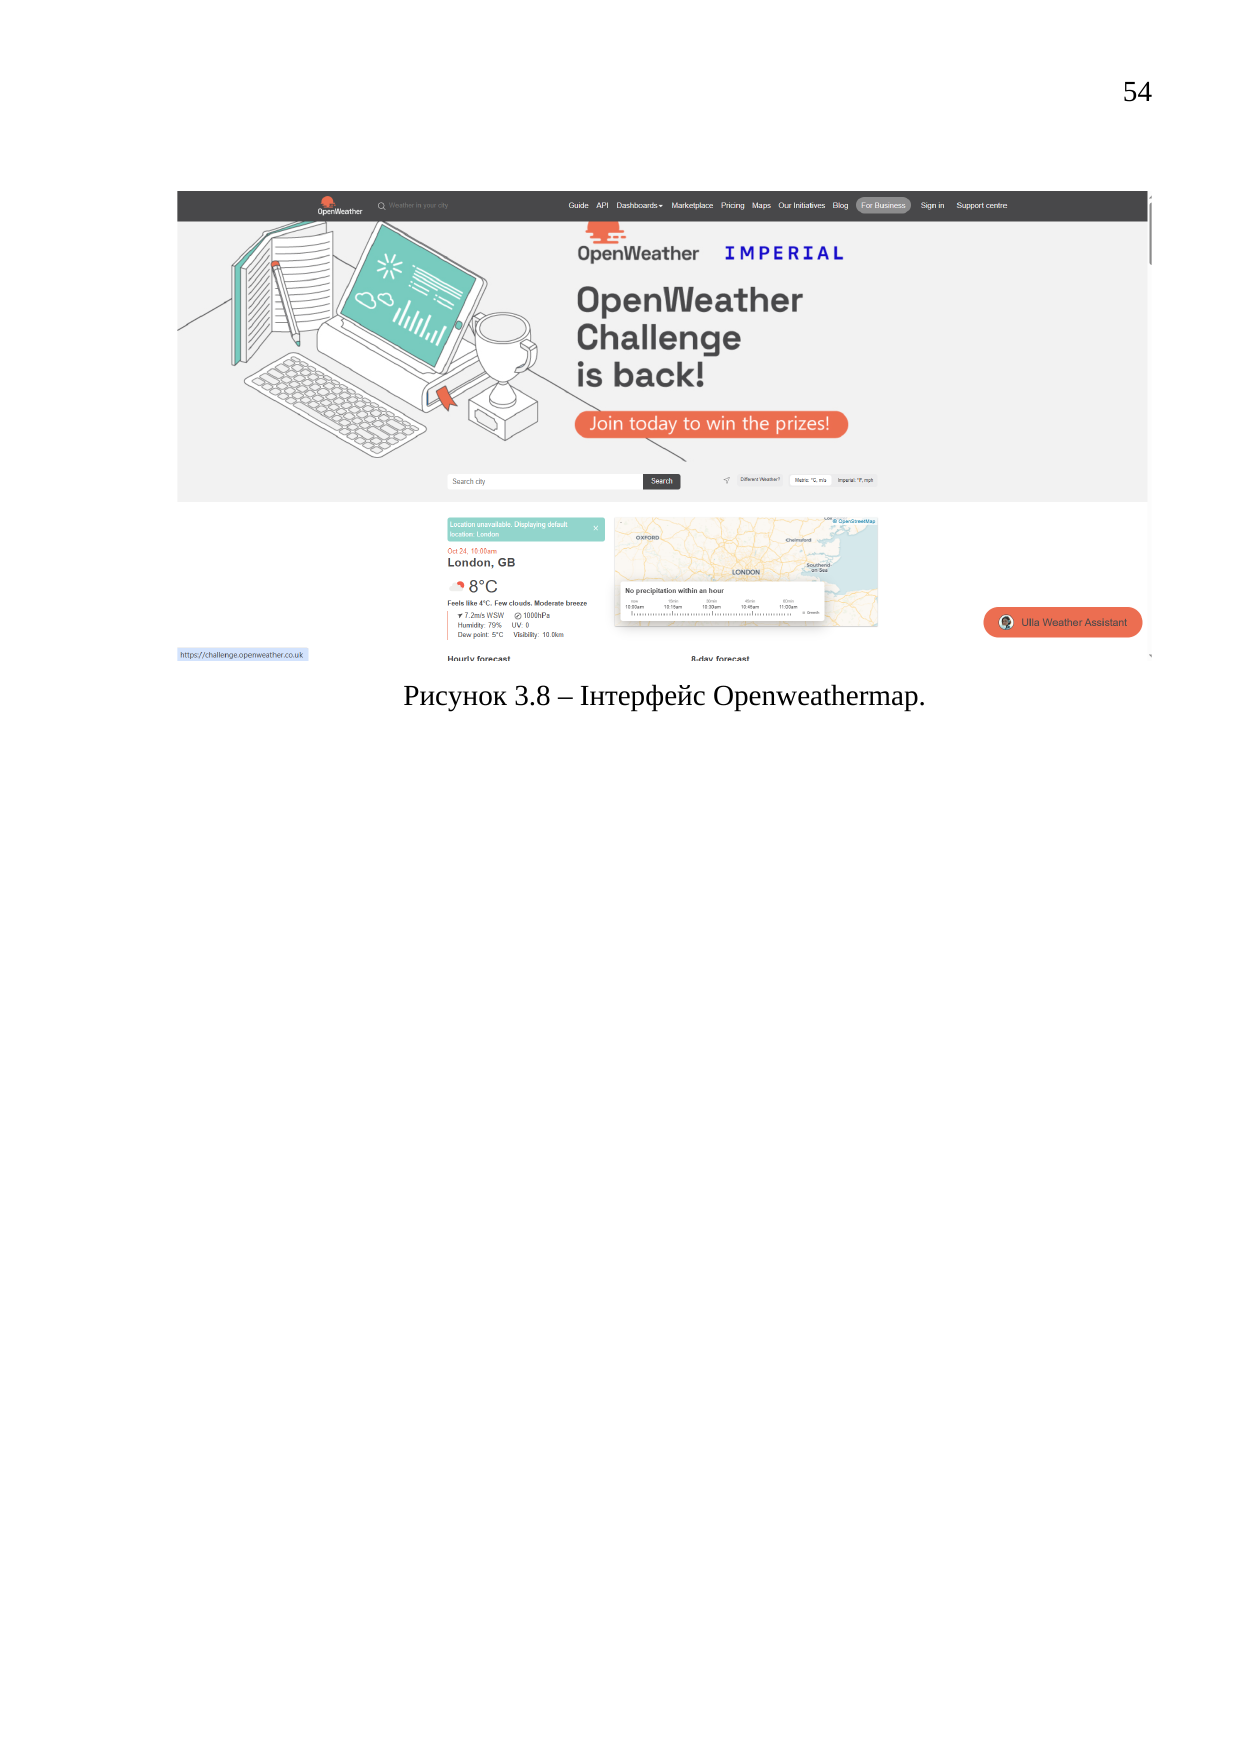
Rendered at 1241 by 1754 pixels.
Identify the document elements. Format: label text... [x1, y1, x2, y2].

text Рисунок 3.8 – Інтерфейс Openweathermap. [177, 678, 1152, 711]
picture [177, 191, 1152, 661]
